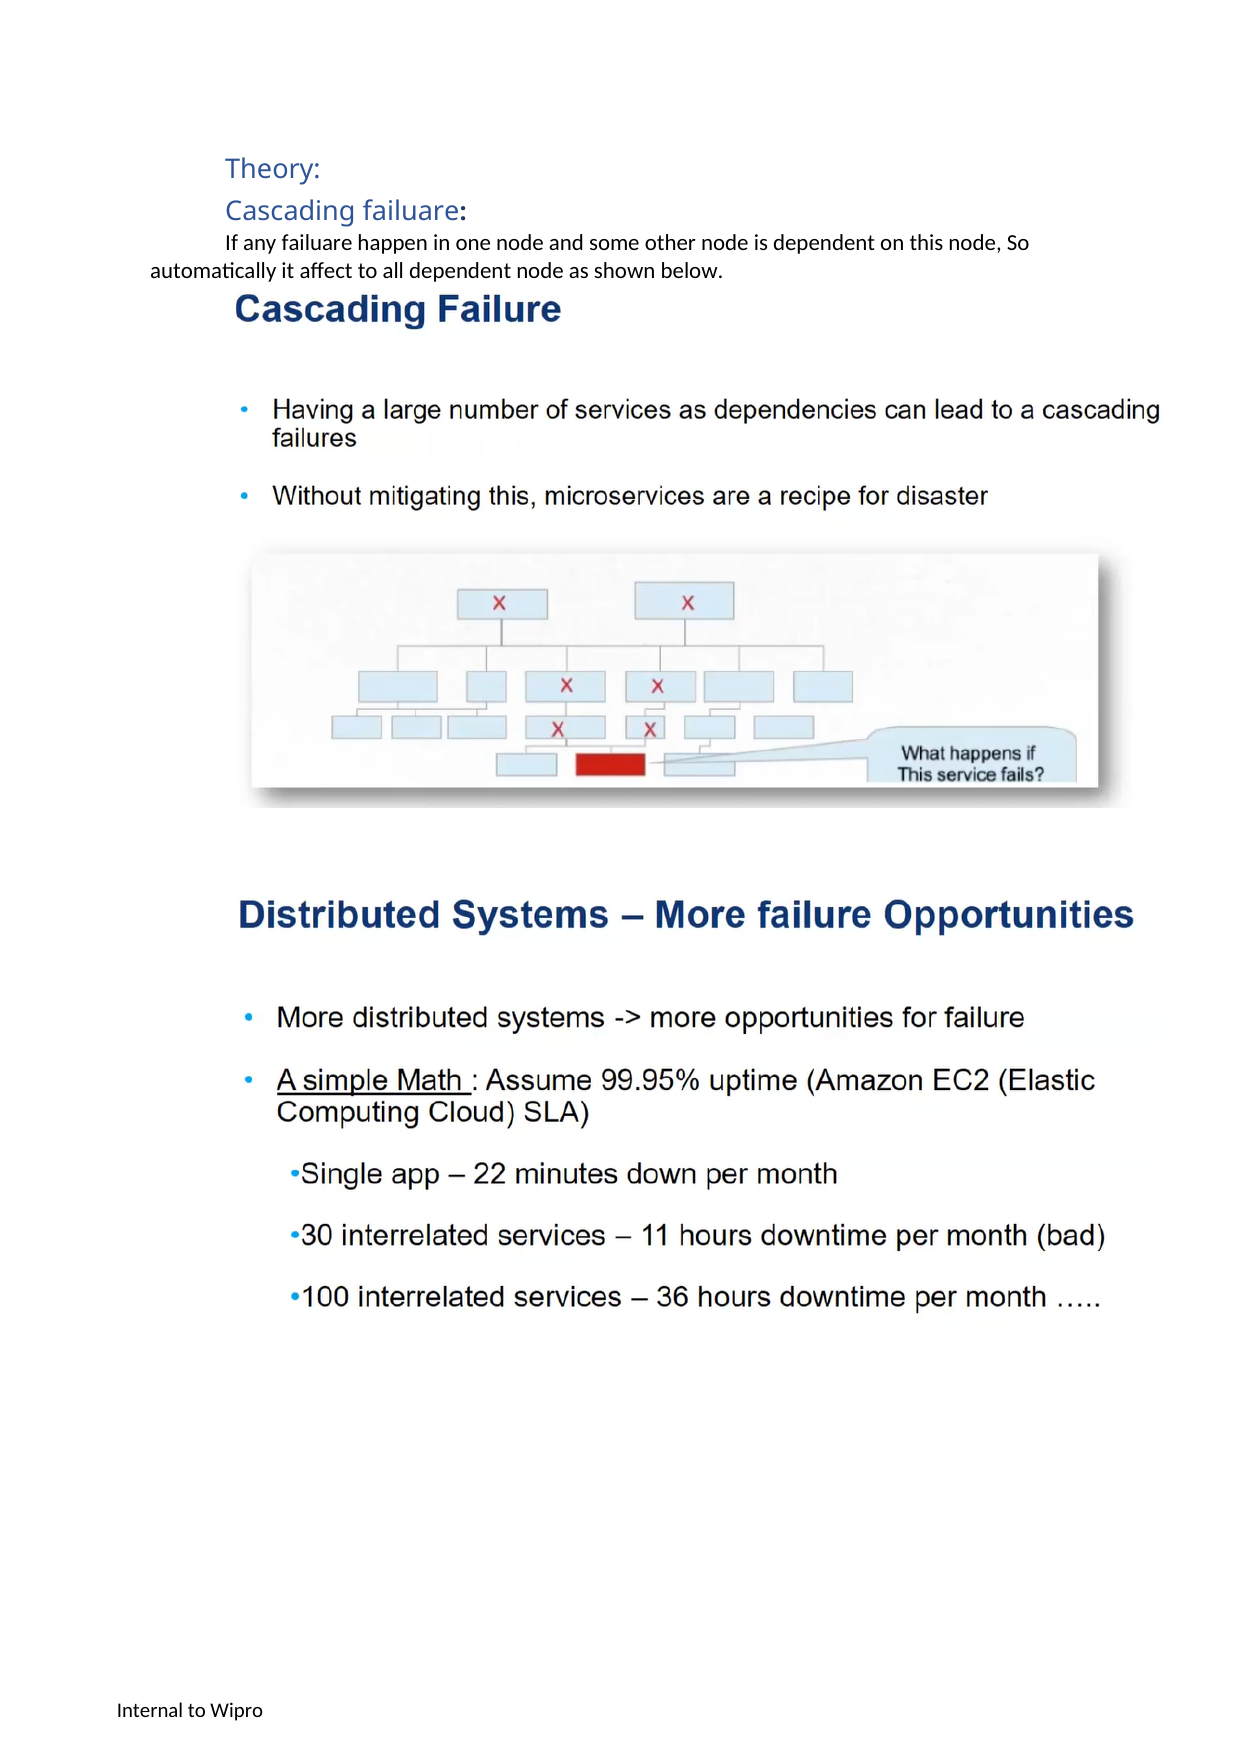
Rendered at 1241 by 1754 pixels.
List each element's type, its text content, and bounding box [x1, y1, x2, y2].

picture [225, 283, 1166, 808]
text If any failuare happen in one node and some other node is dependent on this node, So automatically it affect to all dependent node as shown below. [150, 228, 1090, 284]
subtitle Theory: [150, 150, 1090, 187]
subtitle Cascading failuare: [150, 191, 1090, 228]
picture [225, 891, 1166, 1343]
